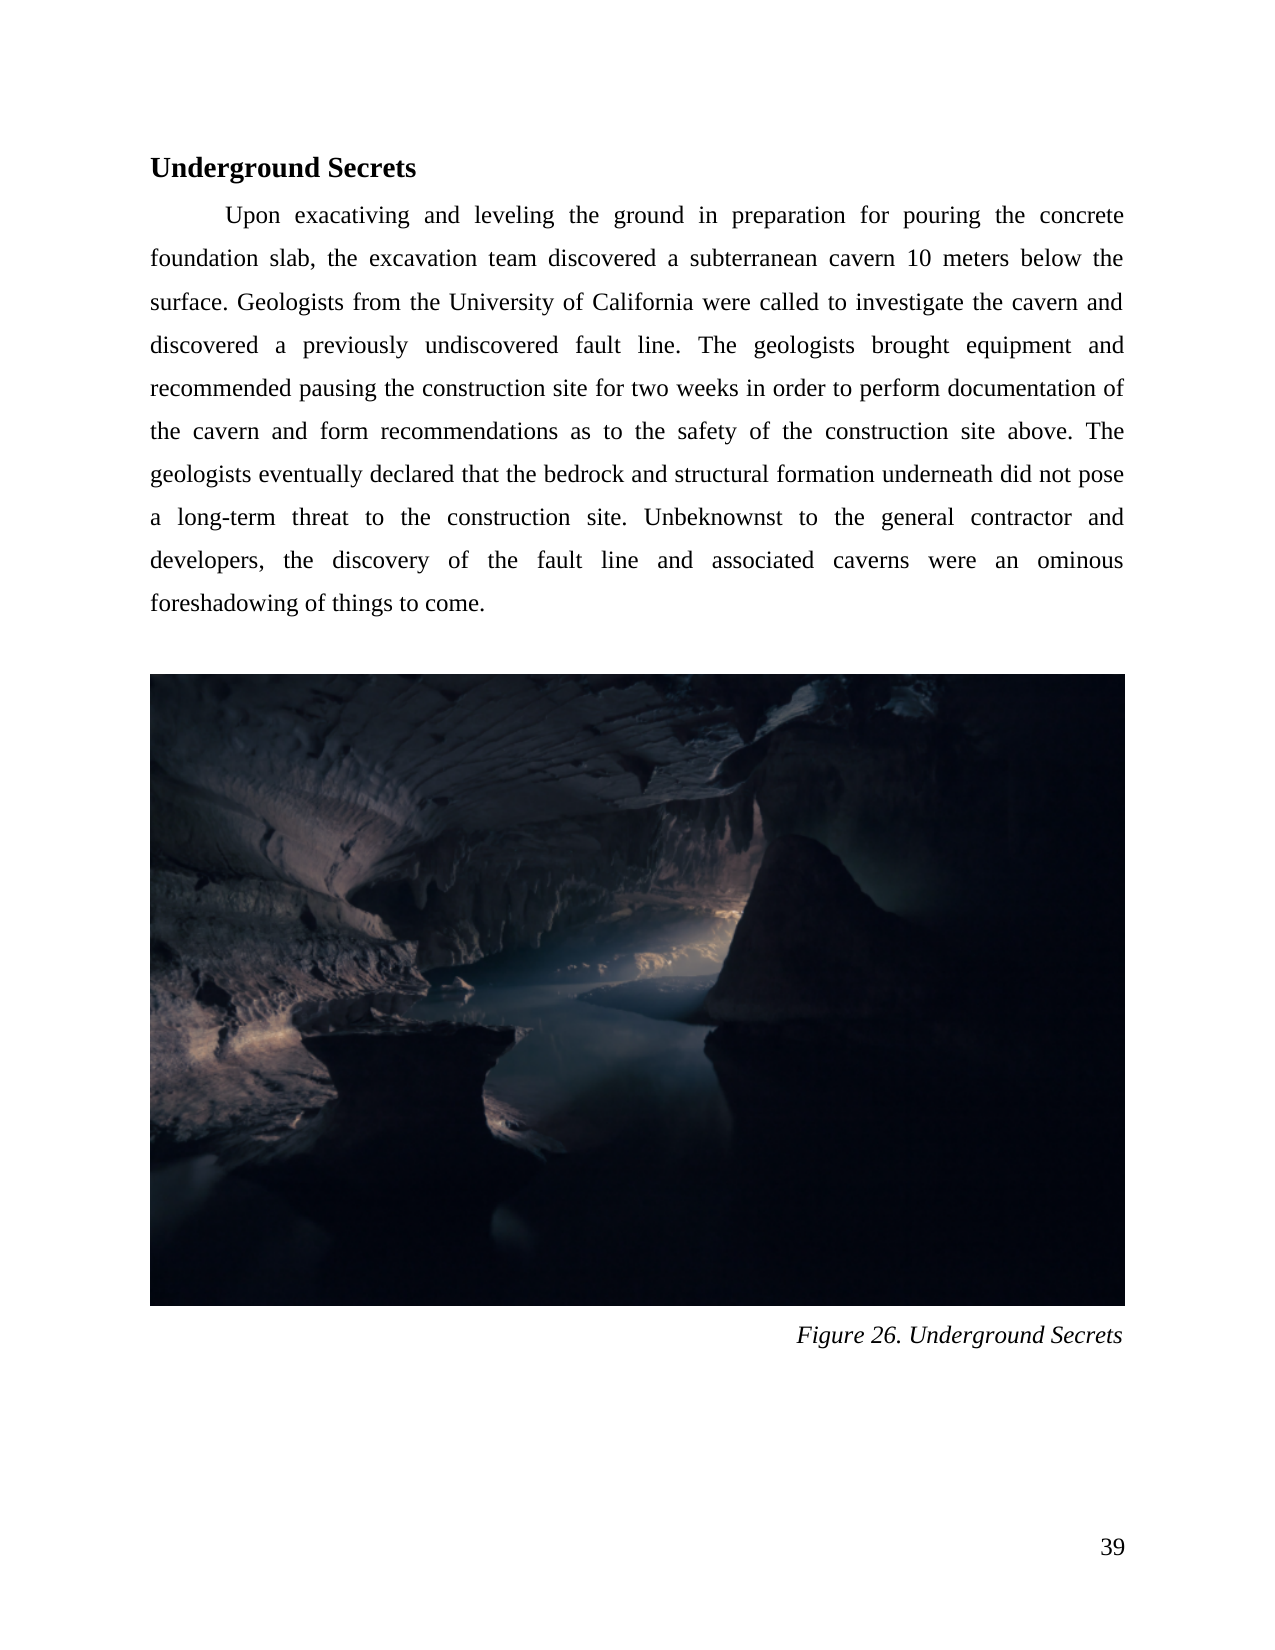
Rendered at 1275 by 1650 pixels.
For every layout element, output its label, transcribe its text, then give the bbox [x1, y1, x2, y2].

text Figure 26. Underground Secrets [150, 1306, 1125, 1349]
picture [150, 674, 1125, 1306]
subtitle Underground Secrets [150, 150, 1125, 183]
text Upon exacativing and leveling the ground in preparation for pouring the concrete foundation slab, the excavation team discovered a subterranean cavern 10 meters below the surface. Geologists from the University of California were called to investigate the cavern and discovered a previously undiscovered fault line. The geologists brought equipment and recommended pausing the construction site for two weeks in order to perform documentation of the cavern and form recommendations as to the safety of the construction site above. The geologists eventually declared that the bedrock and structural formation underneath did not pose a long-term threat to the construction site. Unbeknownst to the general contractor and developers, the discovery of the fault line and associated caverns were an ominous foreshadowing of things to come. [150, 200, 1125, 617]
